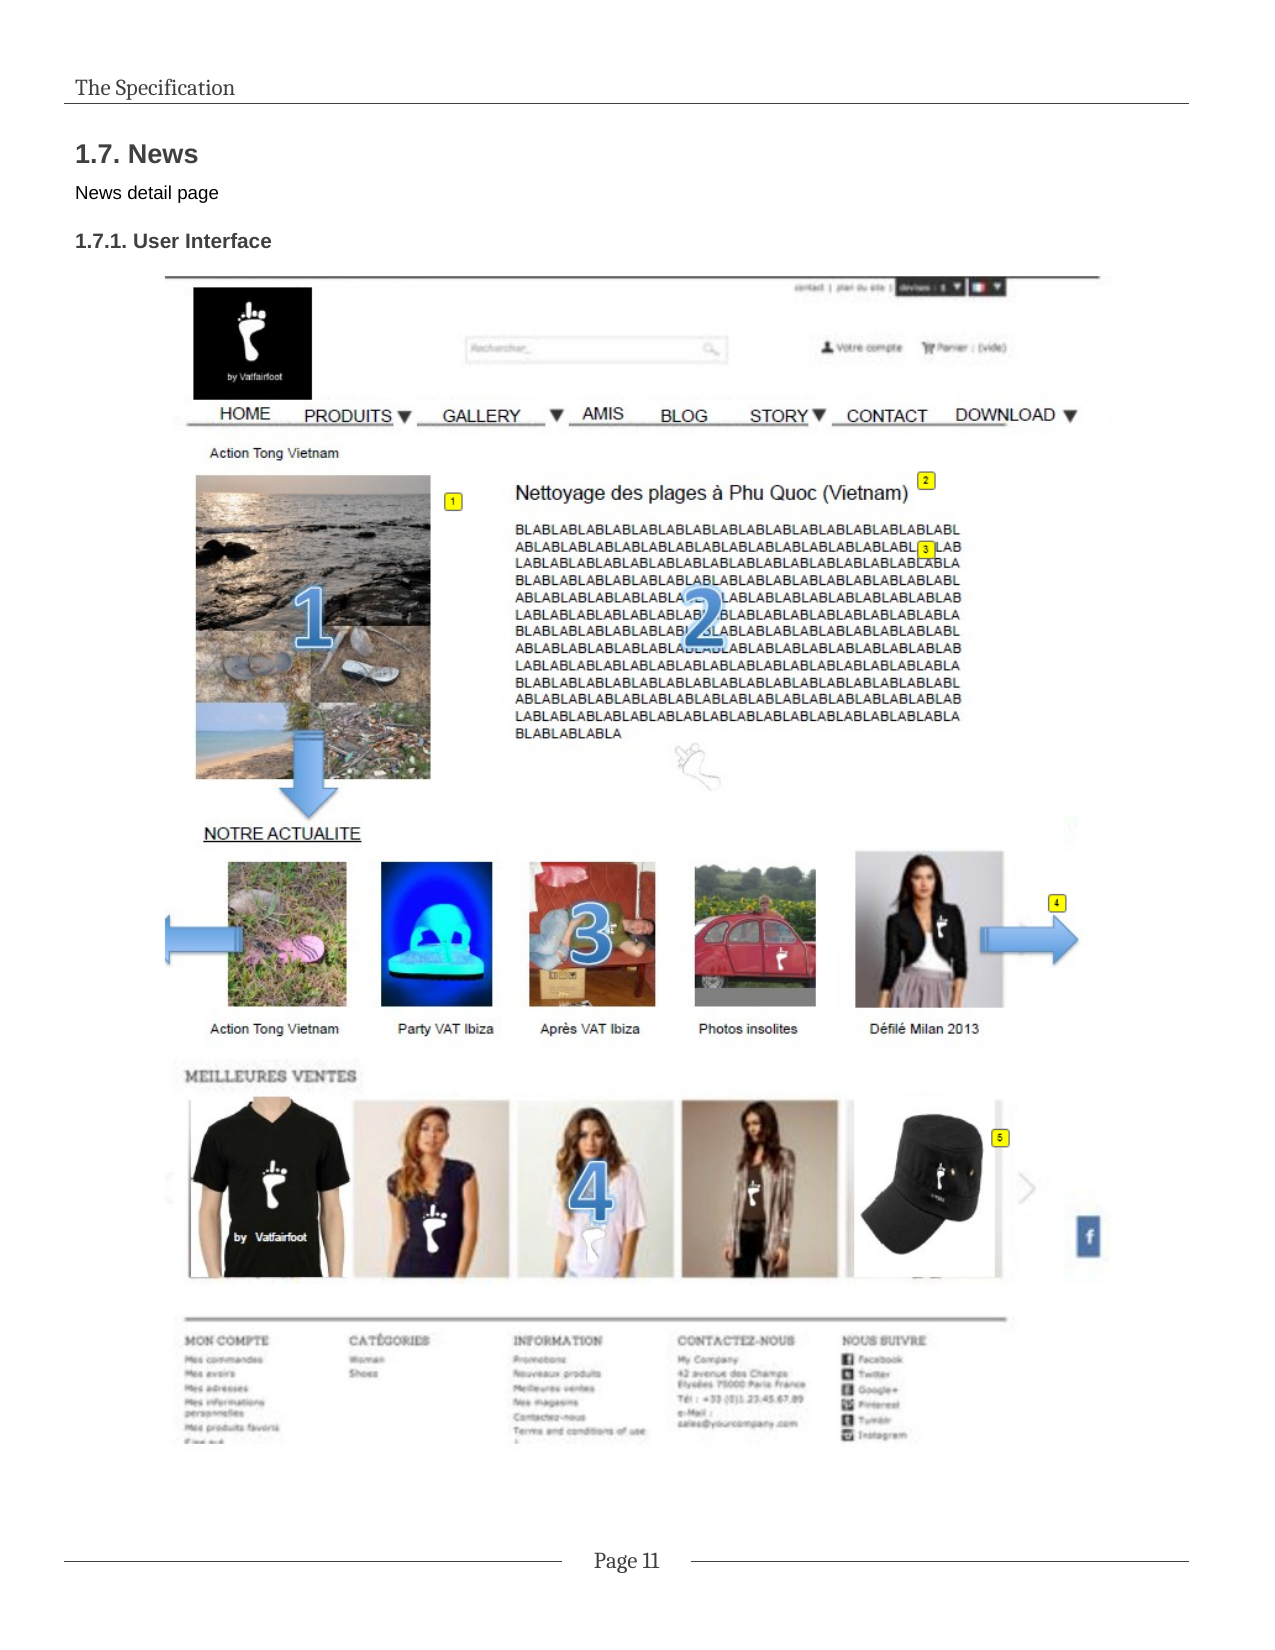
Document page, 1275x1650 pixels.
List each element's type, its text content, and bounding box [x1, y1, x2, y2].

text News detail page [75, 182, 1200, 203]
subtitle News [75, 138, 1200, 169]
picture [154, 265, 1121, 1465]
subtitle User Interface [75, 228, 1200, 252]
